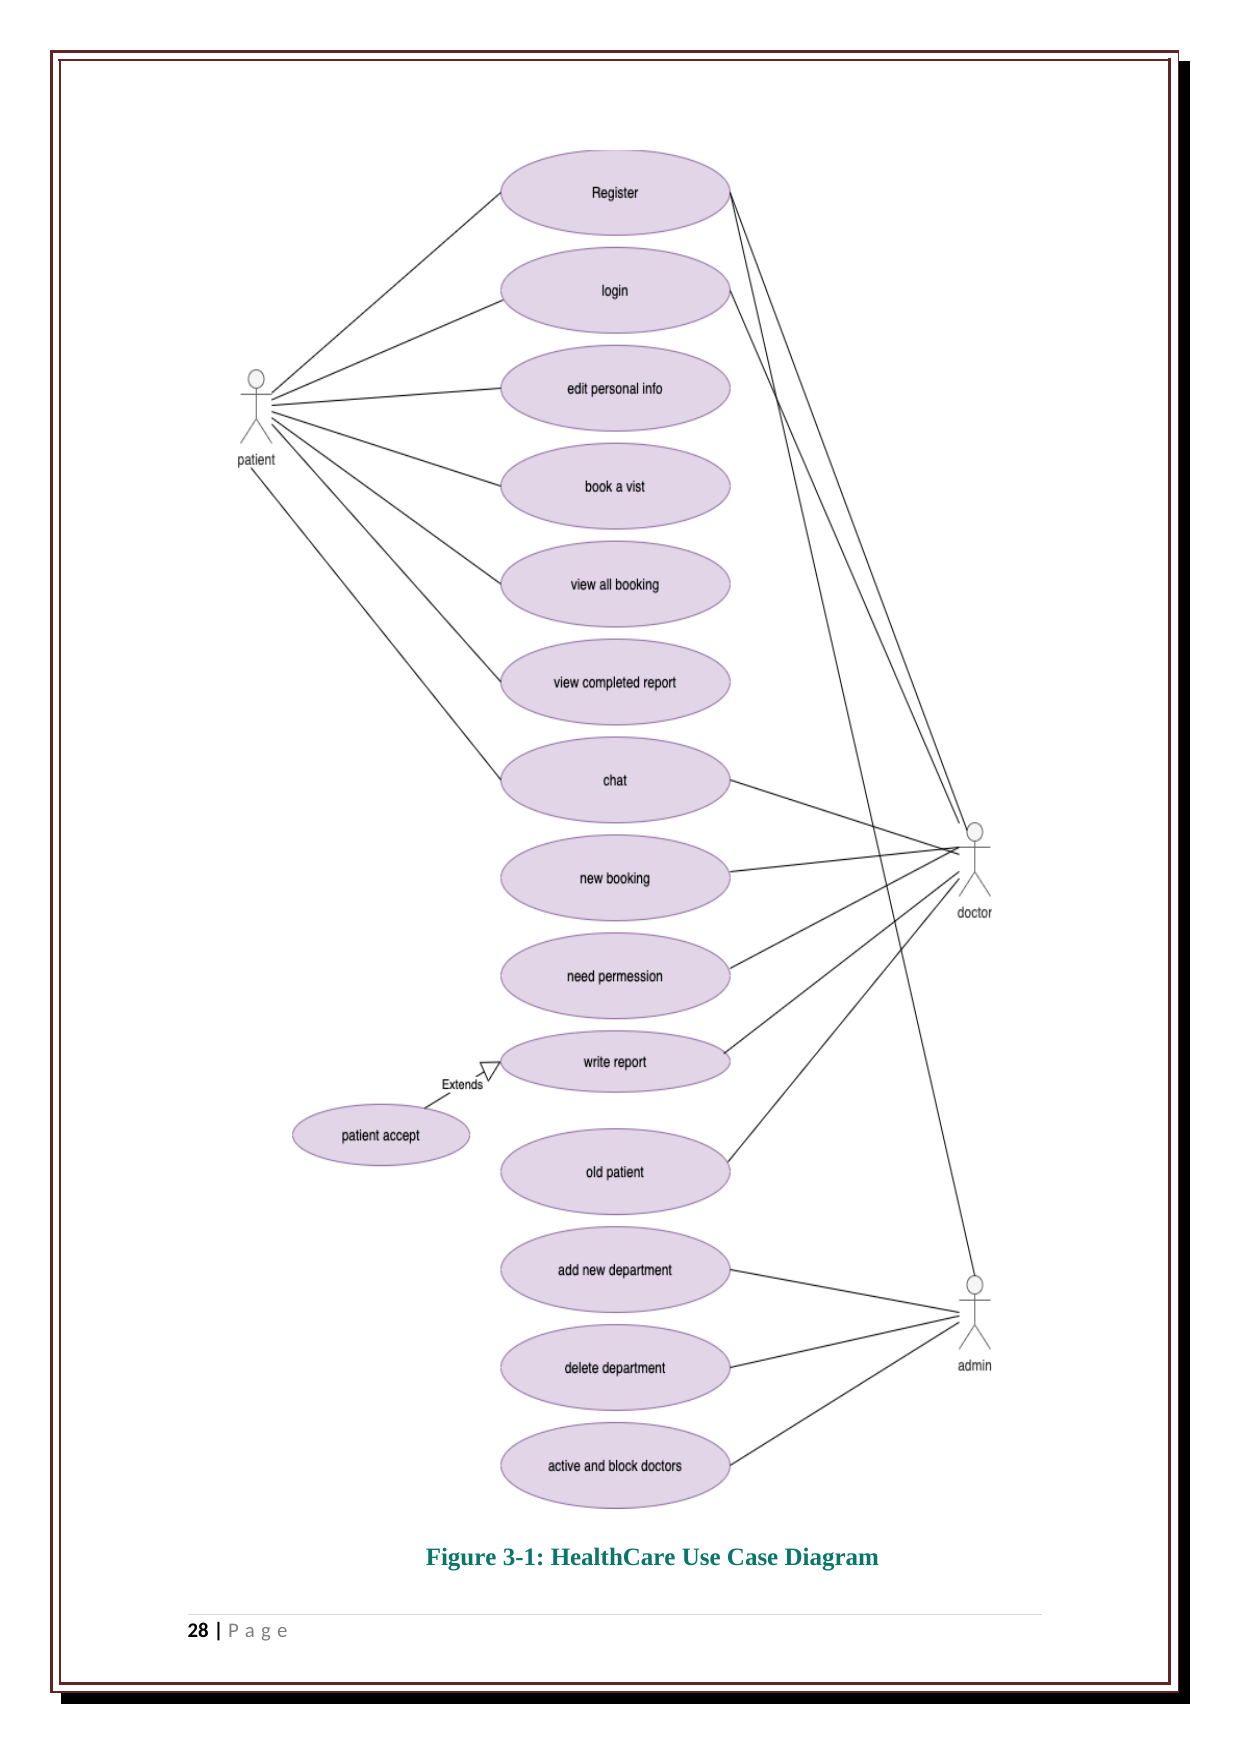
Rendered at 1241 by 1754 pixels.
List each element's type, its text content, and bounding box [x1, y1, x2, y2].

text Figure 3-1: HealthCare Use Case Diagram [262, 1542, 1042, 1570]
picture [237, 150, 992, 1509]
